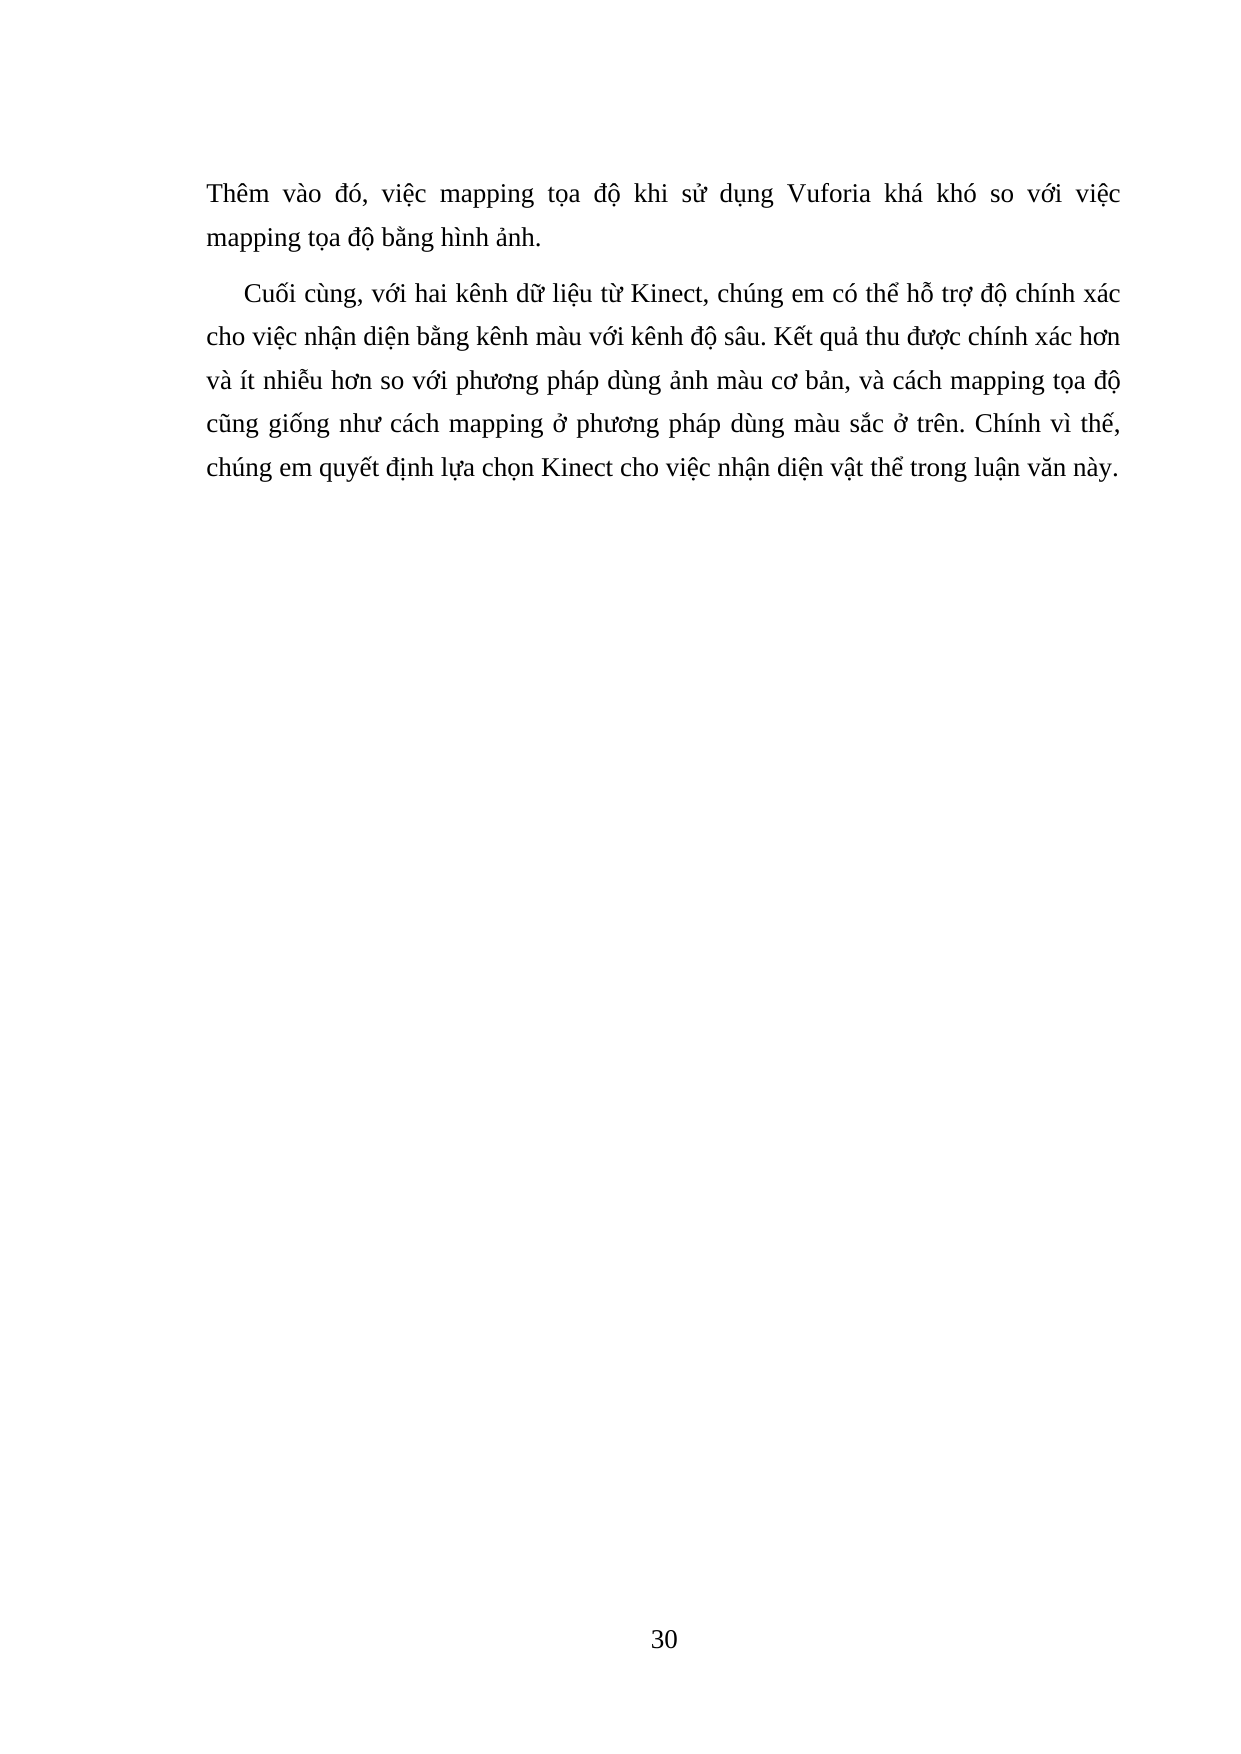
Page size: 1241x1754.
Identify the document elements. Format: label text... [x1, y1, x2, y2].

text Cuối cùng, với hai kênh dữ liệu từ Kinect, chúng em có thể hỗ trợ độ chính xác cho việc nhận diện bằng kênh màu với kênh độ sâu. Kết quả thu được chính xác hơn và ít nhiễu hơn so với phương pháp dùng ảnh màu cơ bản, và cách mapping tọa độ cũng giống như cách mapping ở phương pháp dùng màu sắc ở trên. Chính vì thế, chúng em quyết định lựa chọn Kinect cho việc nhận diện vật thể trong luận văn này. [206, 277, 1122, 482]
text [206, 177, 1122, 252]
